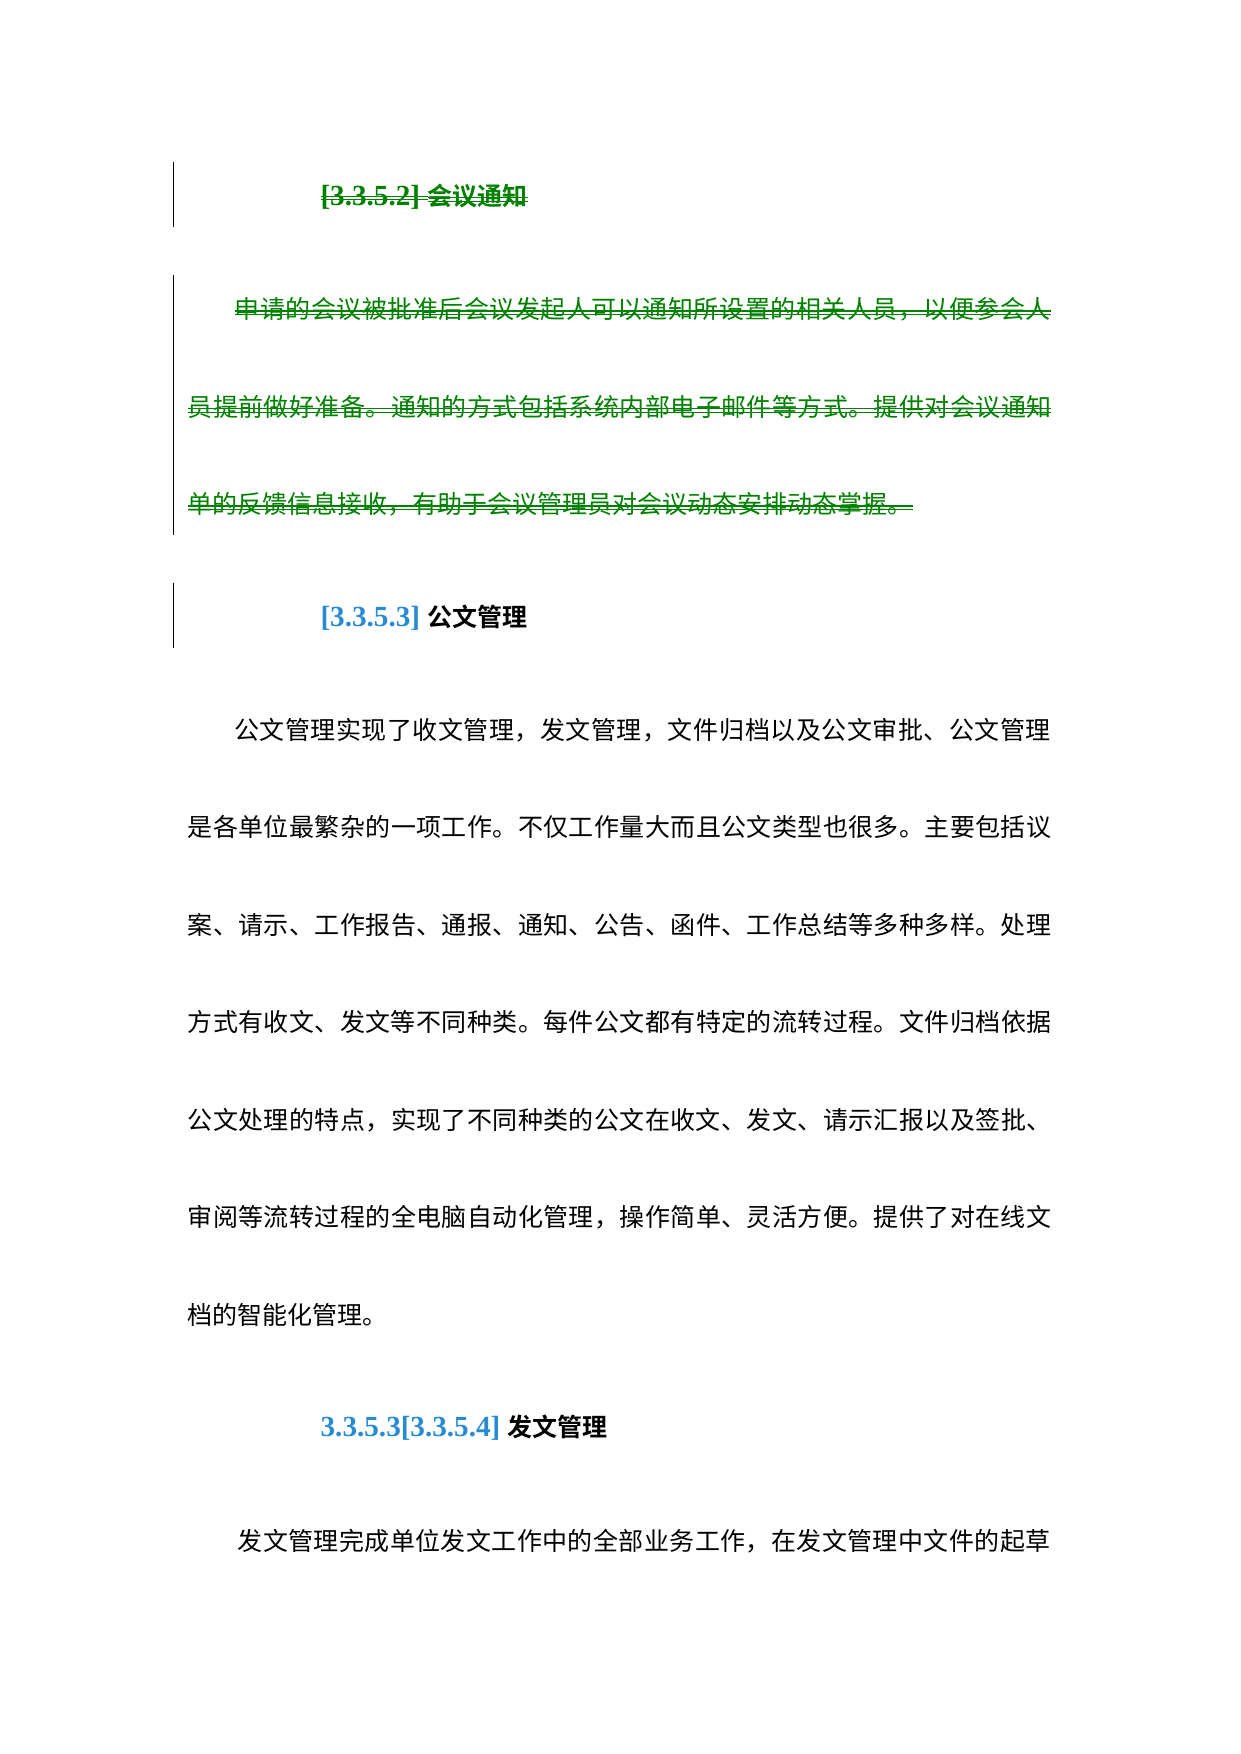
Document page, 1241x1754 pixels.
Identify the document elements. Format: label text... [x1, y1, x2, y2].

subtitle 公文管理 [320, 583, 1053, 648]
subtitle 发文管理 [320, 1393, 1053, 1458]
text 公文管理实现了收文管理，发文管理，文件归档以及公文审批、公文管理是各单位最繁杂的一项工作。不仅工作量大而且公文类型也很多。主要包括议案、请示、工作报告、通报、通知、公告、函件、工作总结等多种多样。处理方式有收文、发文等不同种类。每件公文都有特定的流转过程。文件归档依据公文处理的特点，实现了不同种类的公文在收文、发文、请示汇报以及签批、审阅等流转过程的全电脑自动化管理，操作简单、灵活方便。提供了对在线文档的智能化管理。 [187, 696, 1053, 1346]
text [187, 1507, 1053, 1572]
